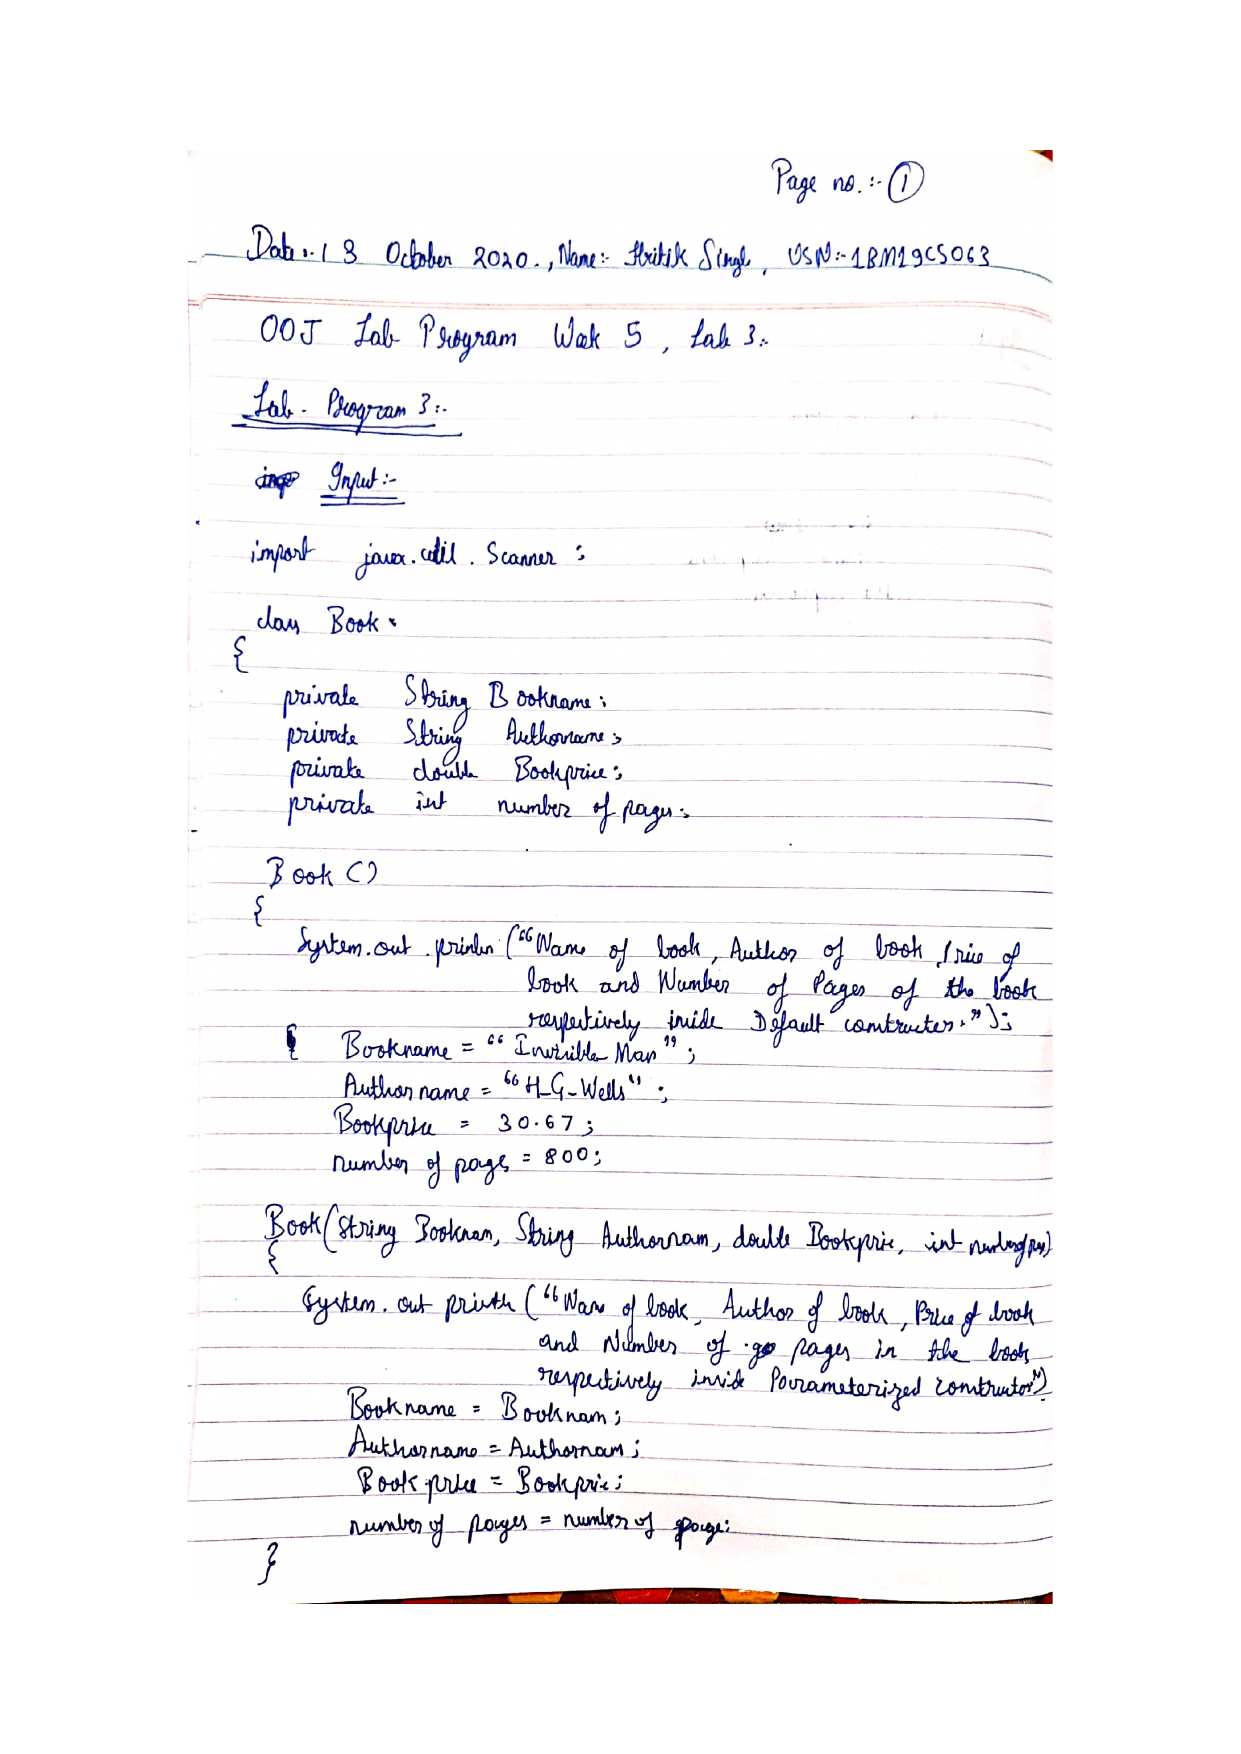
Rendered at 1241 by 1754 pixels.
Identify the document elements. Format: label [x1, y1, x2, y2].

picture [187, 150, 1053, 1604]
